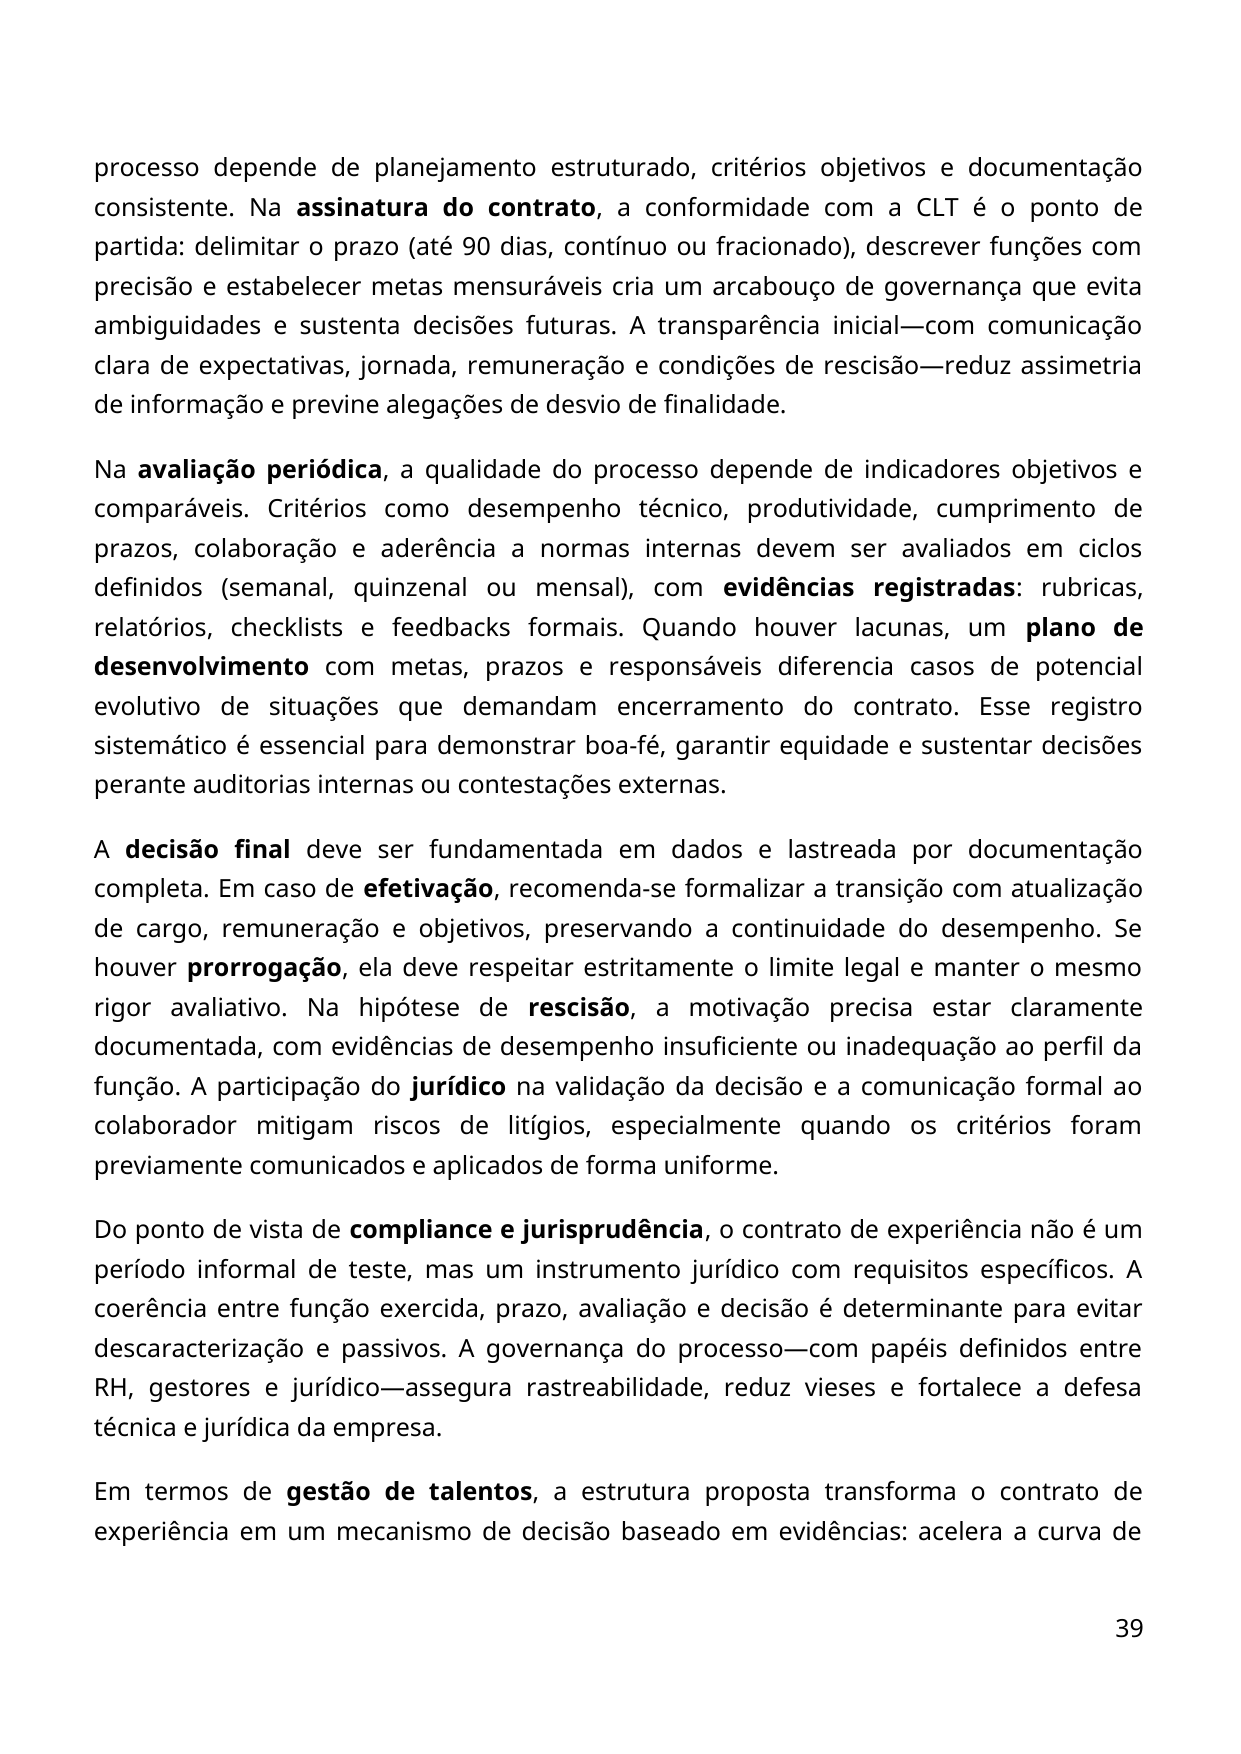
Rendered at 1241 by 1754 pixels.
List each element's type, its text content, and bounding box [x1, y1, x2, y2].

text A decisão final deve ser fundamentada em dados e lastreada por documentação completa. Em caso de efetivação, recomenda-se formalizar a transição com atualização de cargo, remuneração e objetivos, preservando a continuidade do desempenho. Se houver prorrogação, ela deve respeitar estritamente o limite legal e manter o mesmo rigor avaliativo. Na hipótese de rescisão, a motivação precisa estar claramente documentada, com evidências de desempenho insuficiente ou inadequação ao perfil da função. A participação do jurídico na validação da decisão e a comunicação formal ao colaborador mitigam riscos de litígios, especialmente quando os critérios foram previamente comunicados e aplicados de forma uniforme. [94, 832, 1144, 1182]
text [94, 150, 1144, 421]
text Do ponto de vista de compliance e jurisprudência, o contrato de experiência não é um período informal de teste, mas um instrumento jurídico com requisitos específicos. A coerência entre função exercida, prazo, avaliação e decisão é determinante para evitar descaracterização e passivos. A governança do processo—com papéis definidos entre RH, gestores e jurídico—assegura rastreabilidade, reduz vieses e fortalece a defesa técnica e jurídica da empresa. [94, 1212, 1144, 1443]
text Na avaliação periódica, a qualidade do processo depende de indicadores objetivos e comparáveis. Critérios como desempenho técnico, produtividade, cumprimento de prazos, colaboração e aderência a normas internas devem ser avaliados em ciclos definidos (semanal, quinzenal ou mensal), com evidências registradas: rubricas, relatórios, checklists e feedbacks formais. Quando houver lacunas, um plano de desenvolvimento com metas, prazos e responsáveis diferencia casos de potencial evolutivo de situações que demandam encerramento do contrato. Esse registro sistemático é essencial para demonstrar boa-fé, garantir equidade e sustentar decisões perante auditorias internas ou contestações externas. [94, 451, 1144, 801]
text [94, 1474, 1144, 1547]
